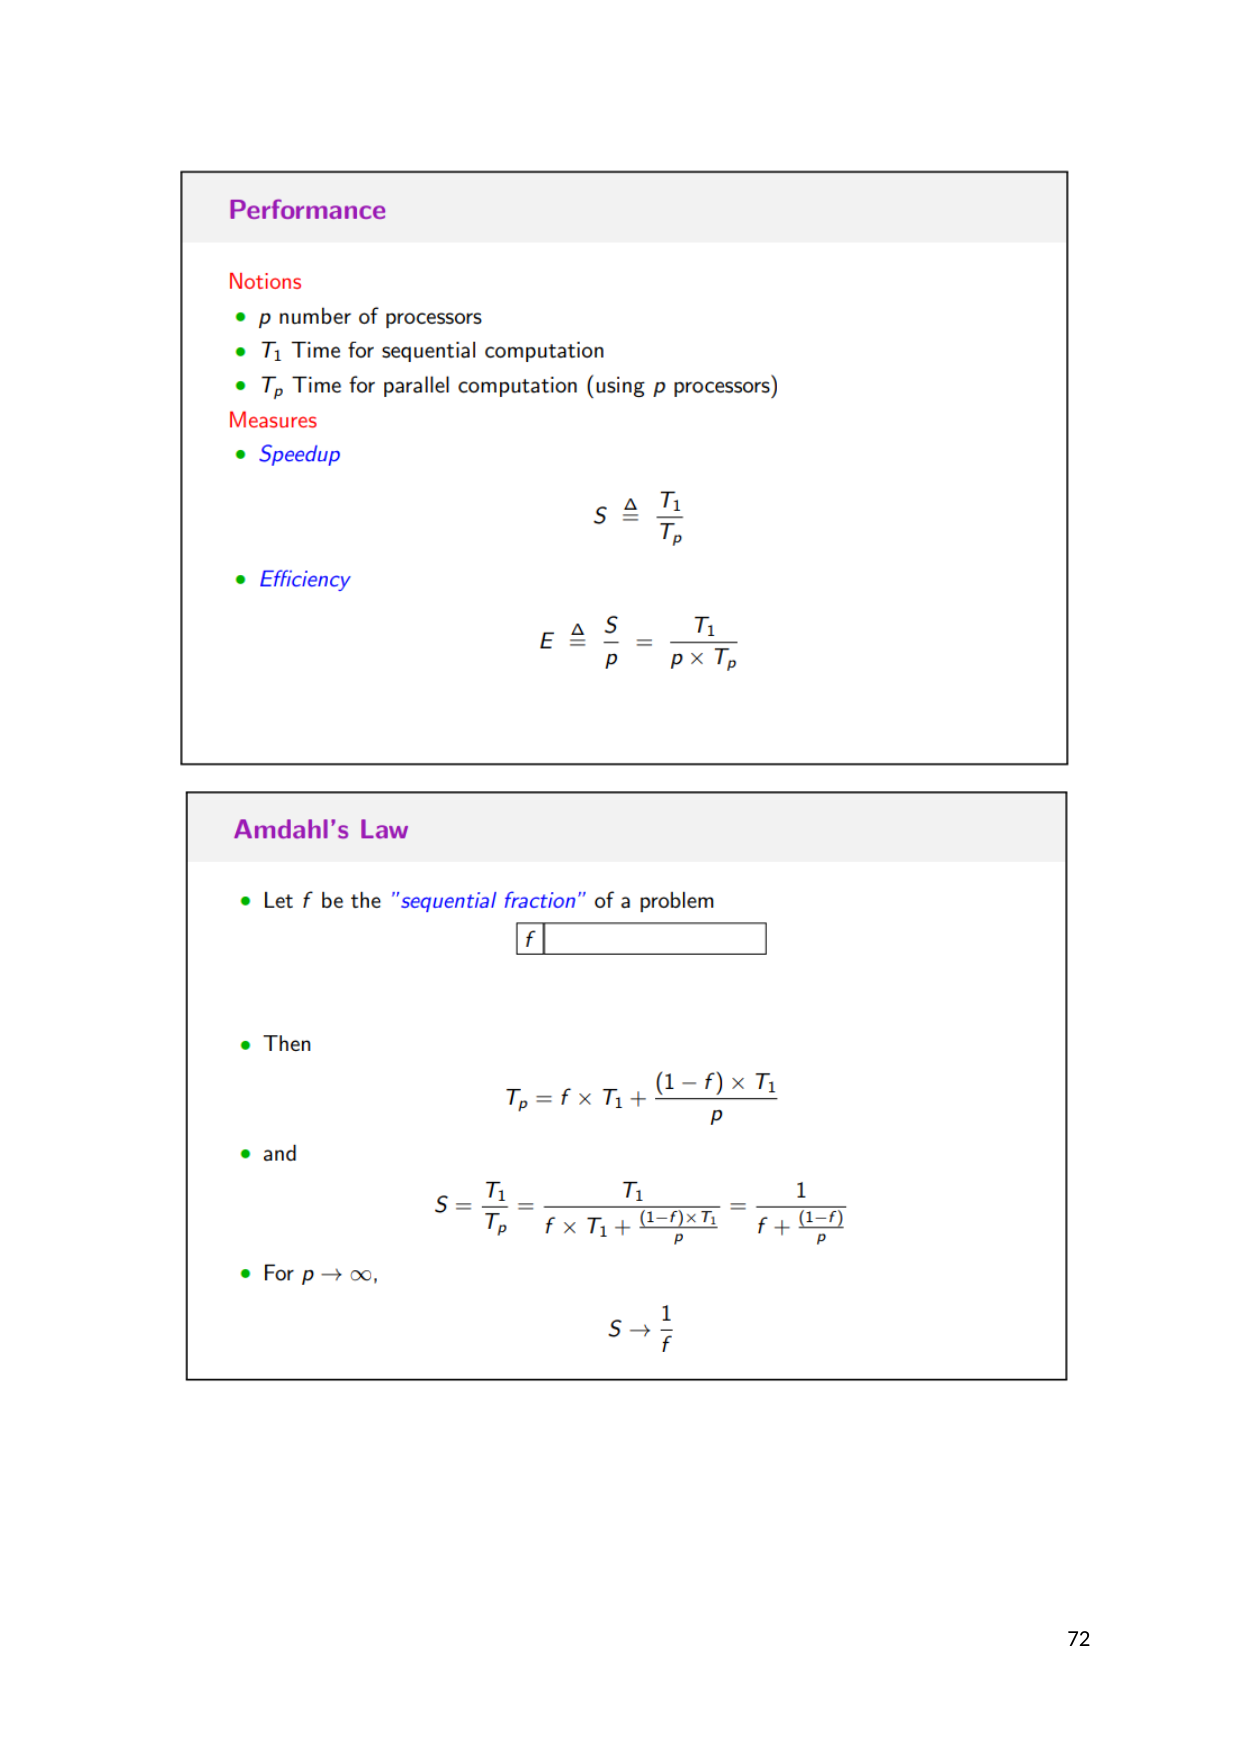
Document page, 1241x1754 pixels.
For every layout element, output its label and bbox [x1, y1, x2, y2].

picture [150, 778, 1091, 1399]
picture [150, 150, 1091, 777]
